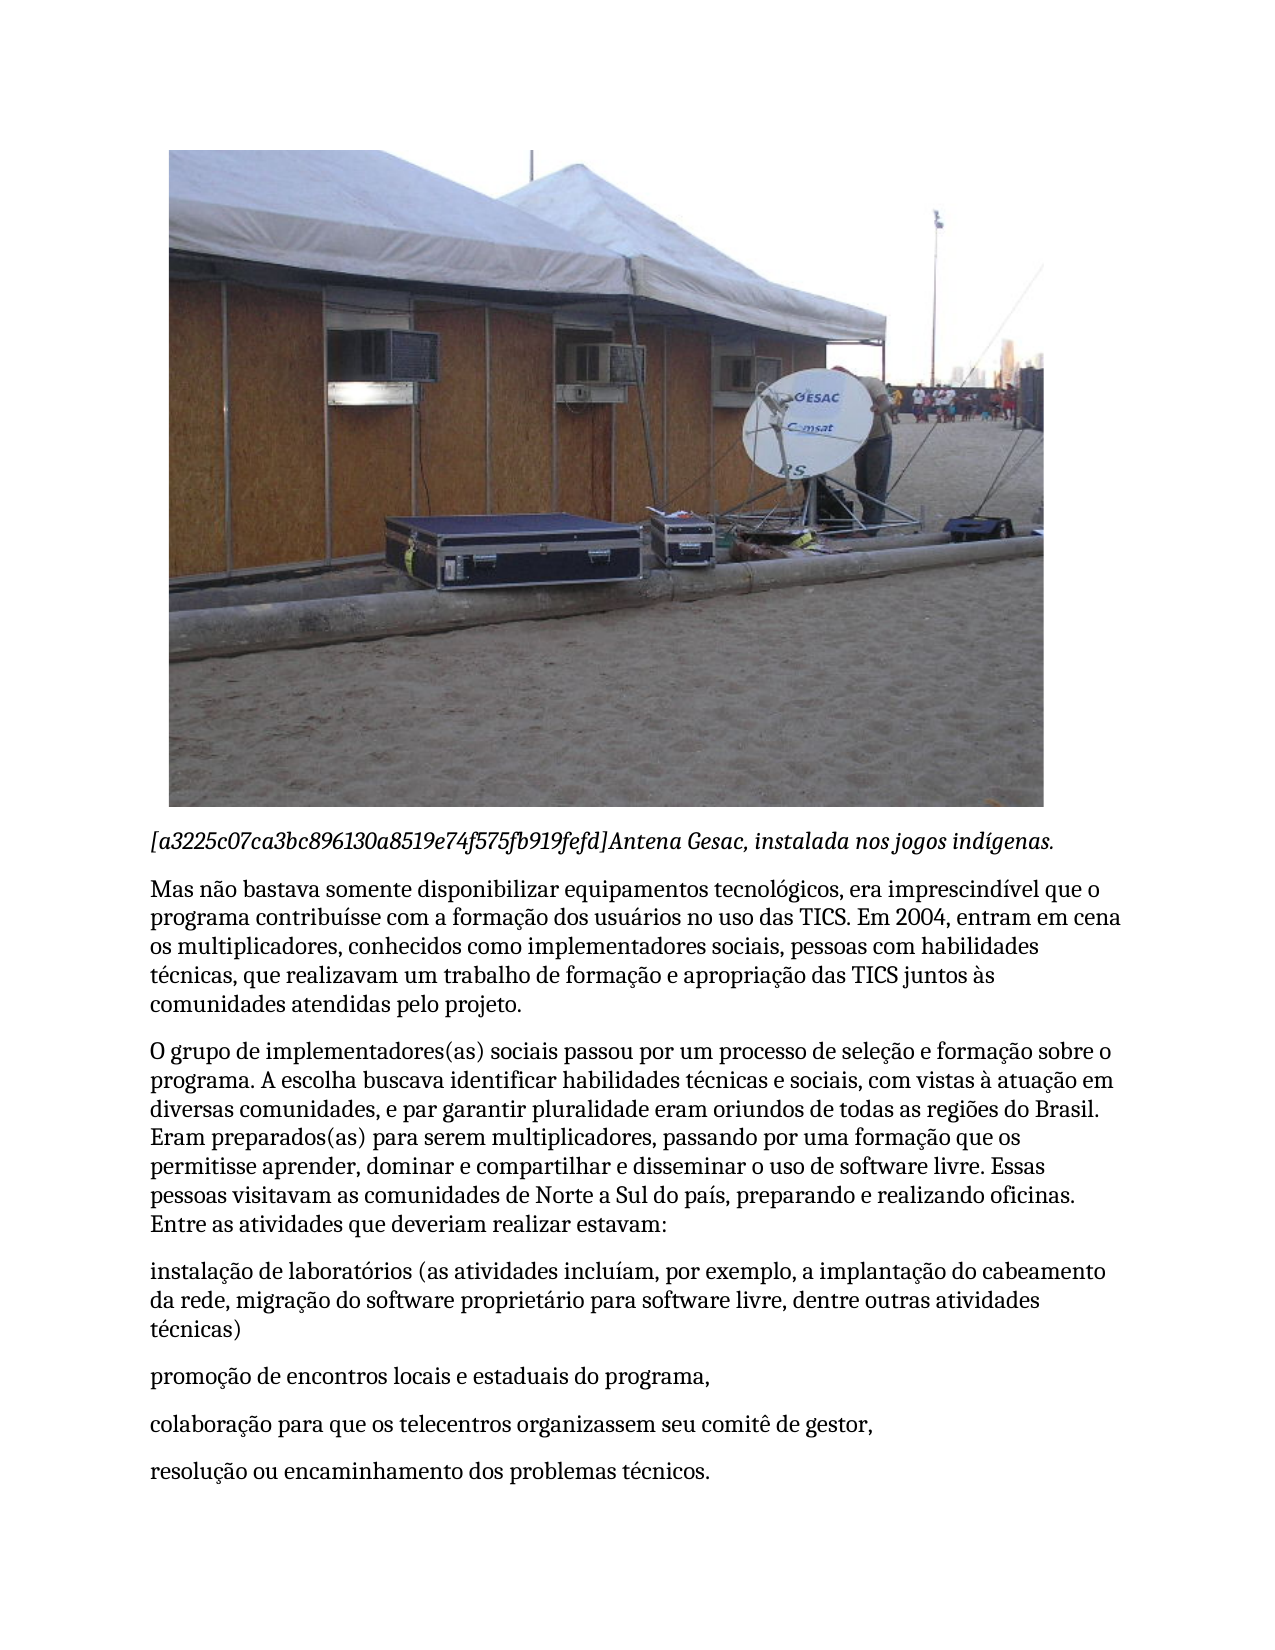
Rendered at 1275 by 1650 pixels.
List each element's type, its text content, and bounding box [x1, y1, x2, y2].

text resolução ou encaminhamento dos problemas técnicos. [150, 1457, 1125, 1486]
text O grupo de implementadores(as) sociais passou por um processo de seleção e formação sobre o programa. A escolha buscava identificar habilidades técnicas e sociais, com vistas à atuação em diversas comunidades, e par garantir pluralidade eram oriundos de todas as regiões do Brasil. Eram preparados(as) para serem multiplicadores, passando por uma formação que os permitisse aprender, dominar e compartilhar e disseminar o uso de software livre. Essas pessoas visitavam as comunidades de Norte a Sul do país, preparando e realizando oficinas. Entre as atividades que deveriam realizar estavam: [150, 1037, 1125, 1238]
picture [168, 150, 1044, 807]
text colaboração para que os telecentros organizassem seu comitê de gestor, [150, 1409, 1125, 1438]
text [a3225c07ca3bc896130a8519e74f575fb919fefd]Antena Gesac, instalada nos jogos indígenas. [150, 827, 1125, 856]
text promoção de encontros locais e estaduais do programa, [150, 1362, 1125, 1391]
text Mas não bastava somente disponibilizar equipamentos tecnológicos, era imprescindível que o programa contribuísse com a formação dos usuários no uso das TICS. Em 2004, entram em cena os multiplicadores, conhecidos como implementadores sociais, pessoas com habilidades técnicas, que realizavam um trabalho de formação e apropriação das TICS juntos às comunidades atendidas pelo projeto. [150, 874, 1125, 1018]
text instalação de laboratórios (as atividades incluíam, por exemplo, a implantação do cabeamento da rede, migração do software proprietário para software livre, dentre outras atividades técnicas) [150, 1257, 1125, 1343]
